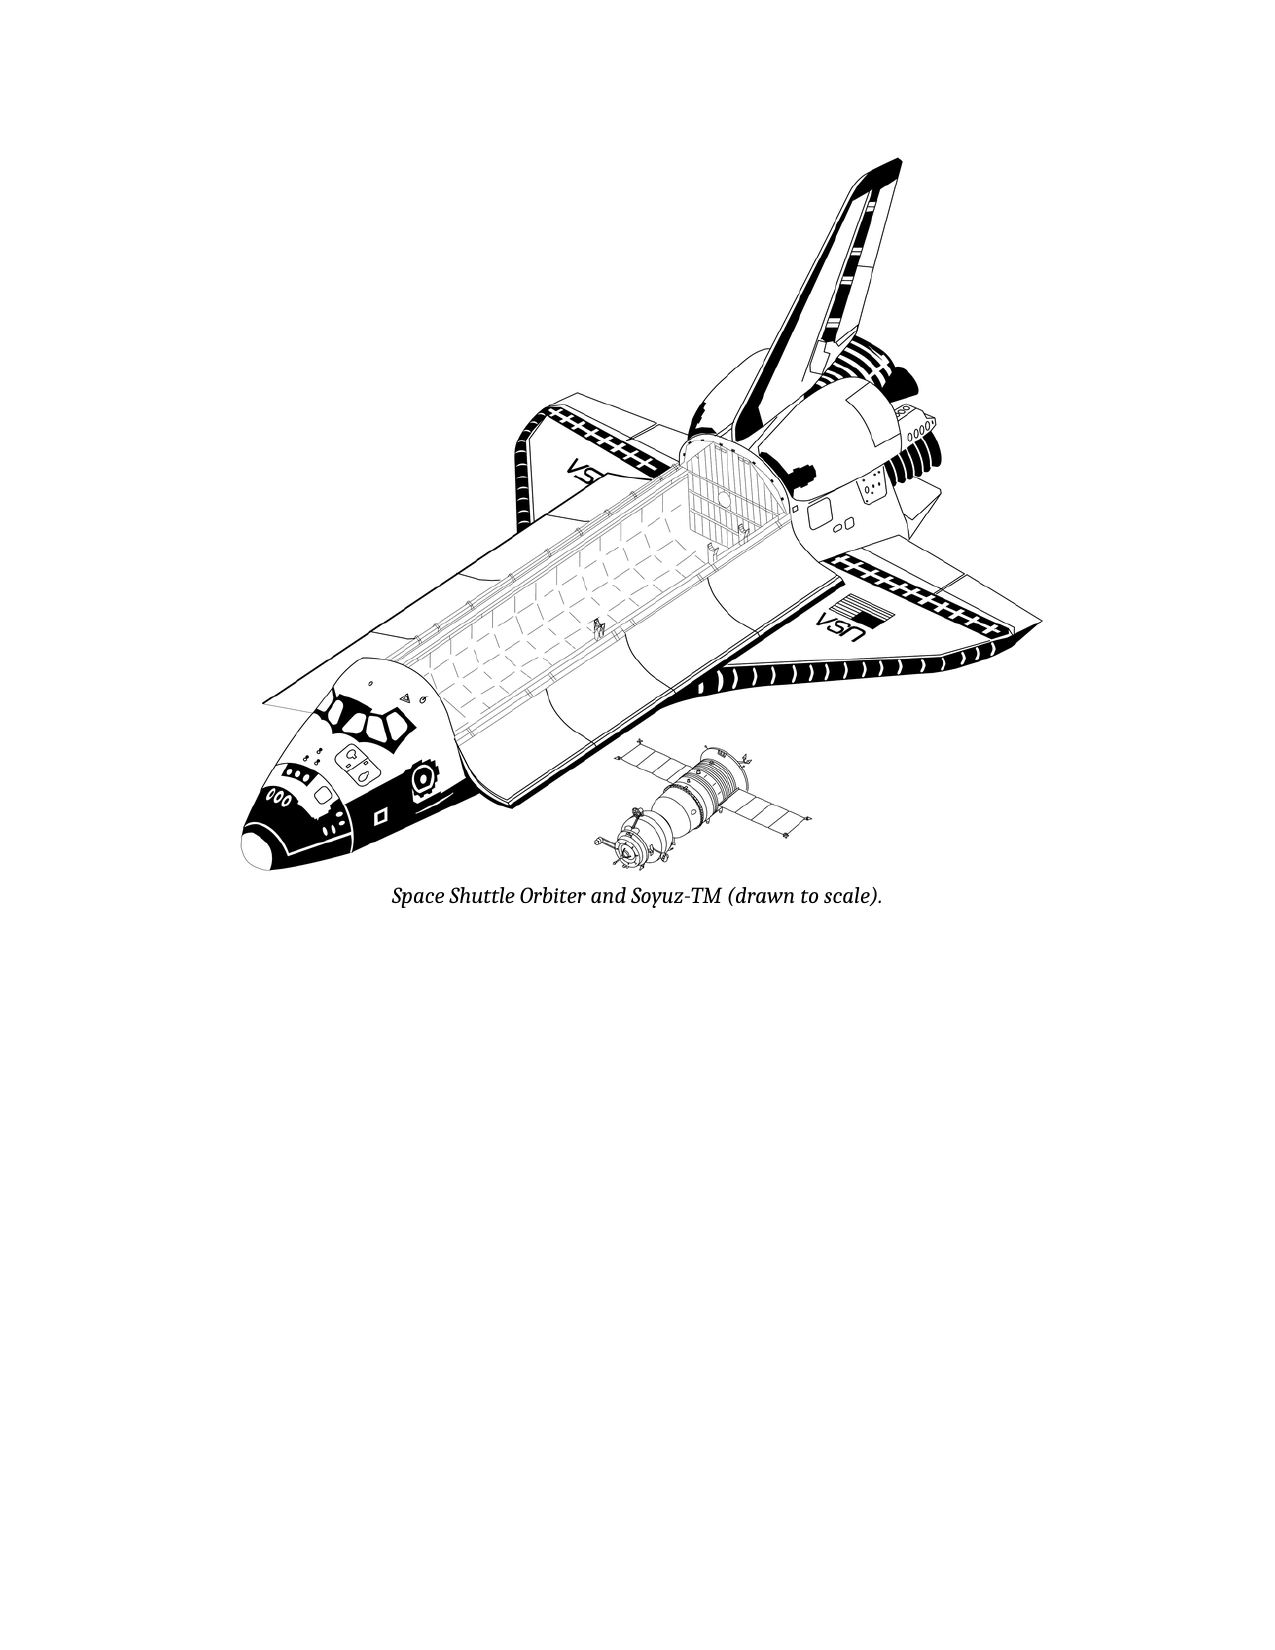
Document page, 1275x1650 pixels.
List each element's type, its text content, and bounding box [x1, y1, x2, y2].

picture [225, 150, 1050, 879]
